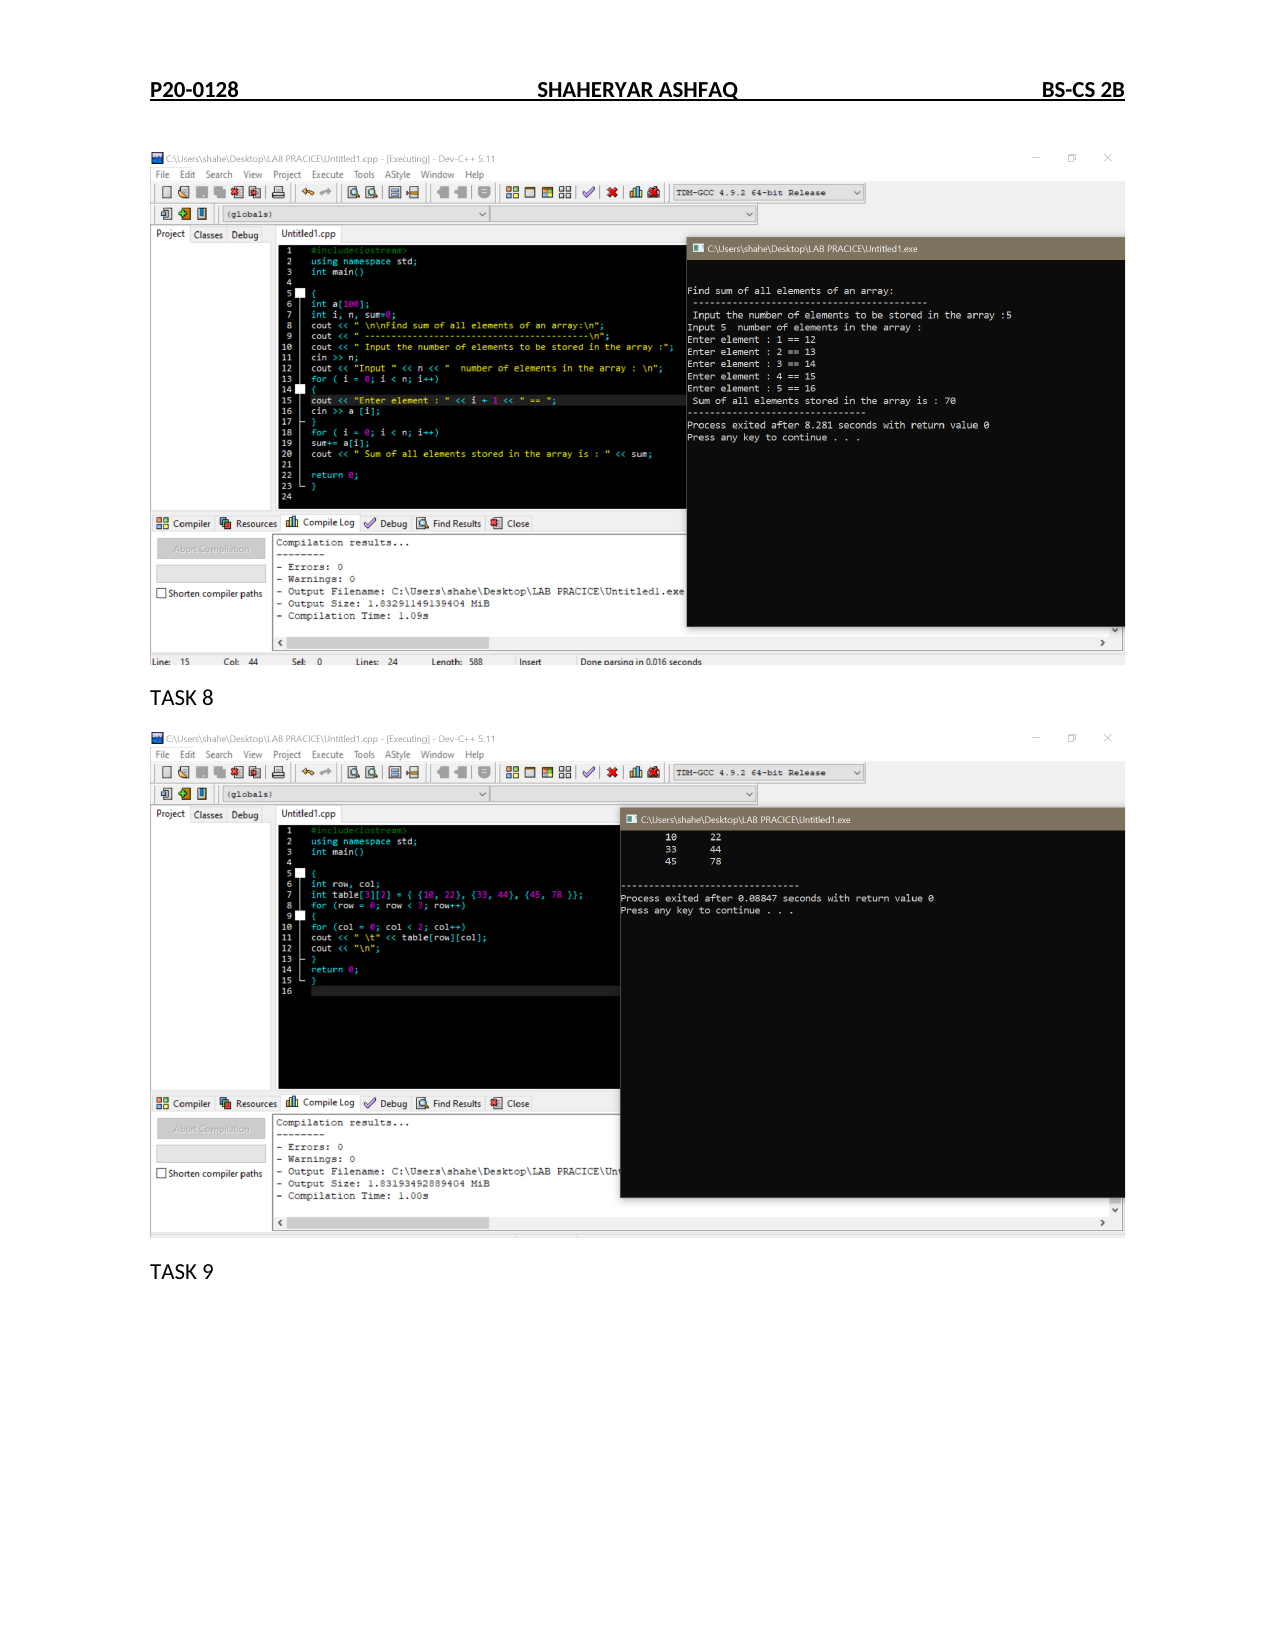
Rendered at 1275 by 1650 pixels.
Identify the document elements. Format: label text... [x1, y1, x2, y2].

text TASK 9 [150, 1257, 1125, 1285]
picture [150, 730, 1125, 1238]
text TASK 8 [150, 683, 1125, 711]
picture [150, 150, 1125, 665]
